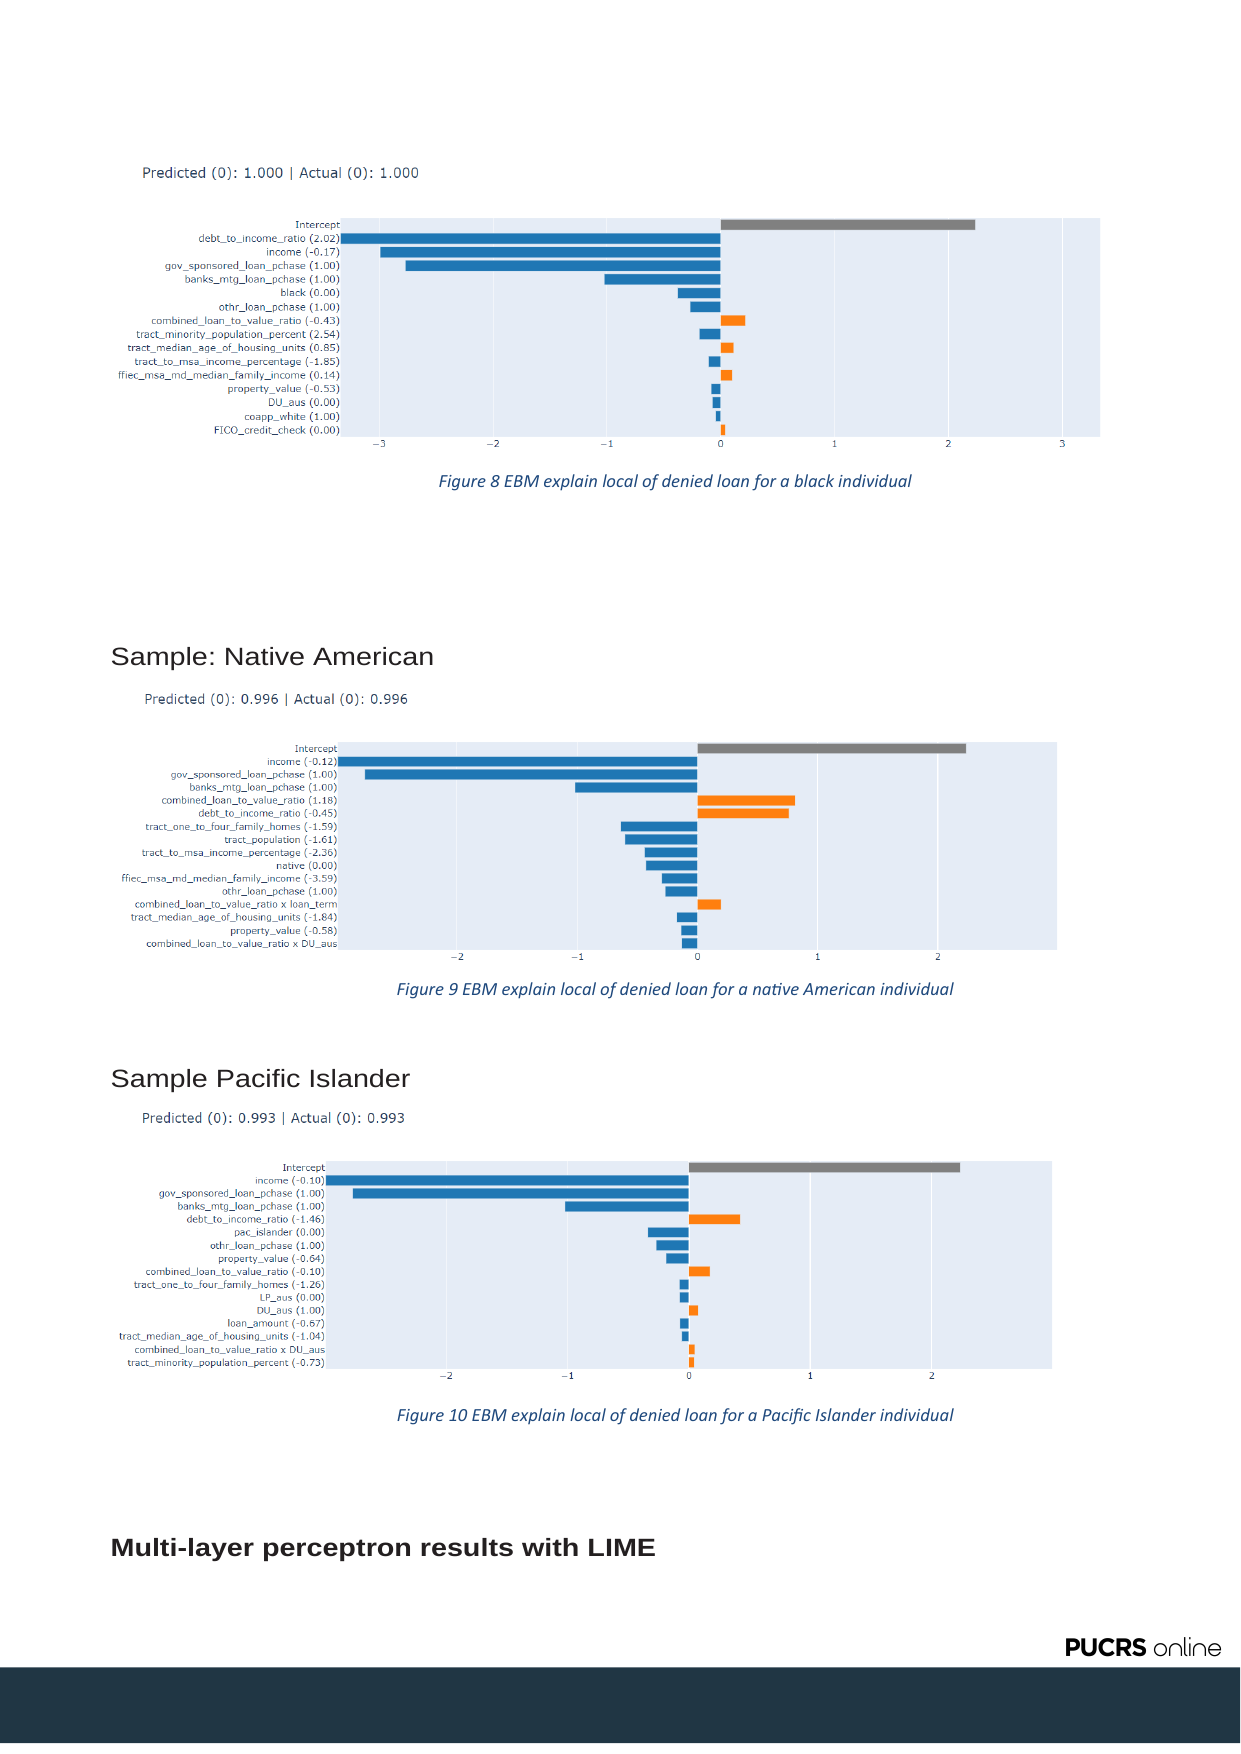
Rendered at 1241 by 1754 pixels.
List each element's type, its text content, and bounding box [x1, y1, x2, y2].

picture [110, 685, 1062, 962]
picture [1064, 1636, 1222, 1658]
text Sample Pacific Islander [110, 1064, 1114, 1093]
text Multi-layer perceptron results with LIME [110, 1533, 1114, 1562]
picture [110, 1107, 1060, 1389]
text Sample: Native American [110, 642, 1114, 671]
picture [110, 156, 1111, 454]
